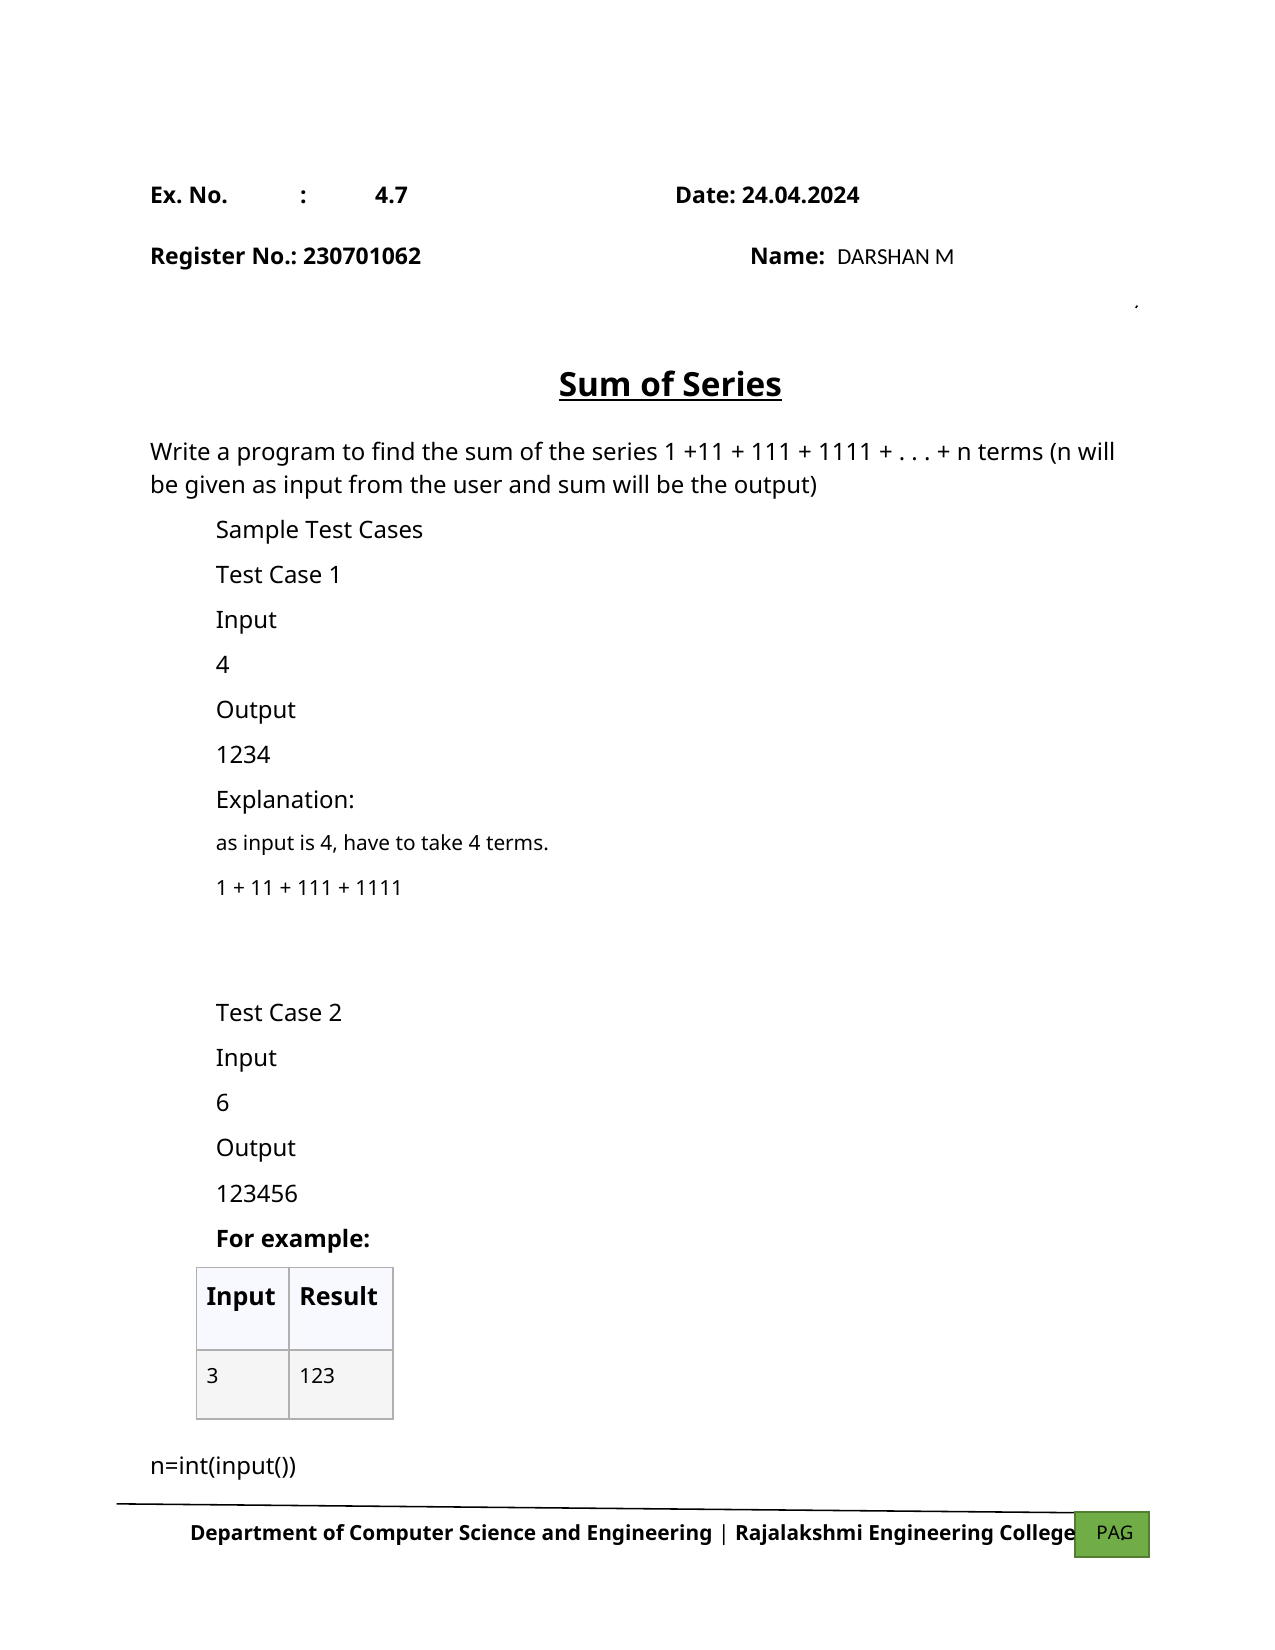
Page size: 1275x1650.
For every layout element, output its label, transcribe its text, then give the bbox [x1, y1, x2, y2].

text 1234 [216, 738, 1125, 771]
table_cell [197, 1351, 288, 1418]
text Input [216, 1041, 1125, 1074]
text Output [216, 693, 1125, 726]
text Sample Test Cases [216, 513, 1125, 545]
text Sum of Series [216, 360, 1125, 406]
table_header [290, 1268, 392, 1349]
text Explanation: [216, 783, 1125, 816]
text Ex. No. : 4.7 Date: 24.04.2024 [150, 179, 1125, 210]
text n=int(input()) [150, 1449, 1125, 1481]
text Input [216, 603, 1125, 636]
text Register No.: 230701062 Name: DARSHAN M [150, 239, 1125, 271]
text Output [216, 1131, 1125, 1164]
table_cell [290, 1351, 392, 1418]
text Test Case 1 [216, 558, 1125, 590]
text as input is 4, have to take 4 terms. [216, 828, 1125, 857]
text 4 [216, 648, 1125, 681]
text 1 + 11 + 111 + 1111 [216, 873, 1125, 902]
text For example: [216, 1221, 1125, 1254]
text 123456 [216, 1176, 1125, 1209]
text Test Case 2 [216, 996, 1125, 1028]
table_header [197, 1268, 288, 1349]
text Write a program to find the sum of the series 1 +11 + 111 + 1111 + . . . + n terms (n will be given as input from the user and sum will be the output) [150, 435, 1125, 500]
text 6 [216, 1086, 1125, 1119]
